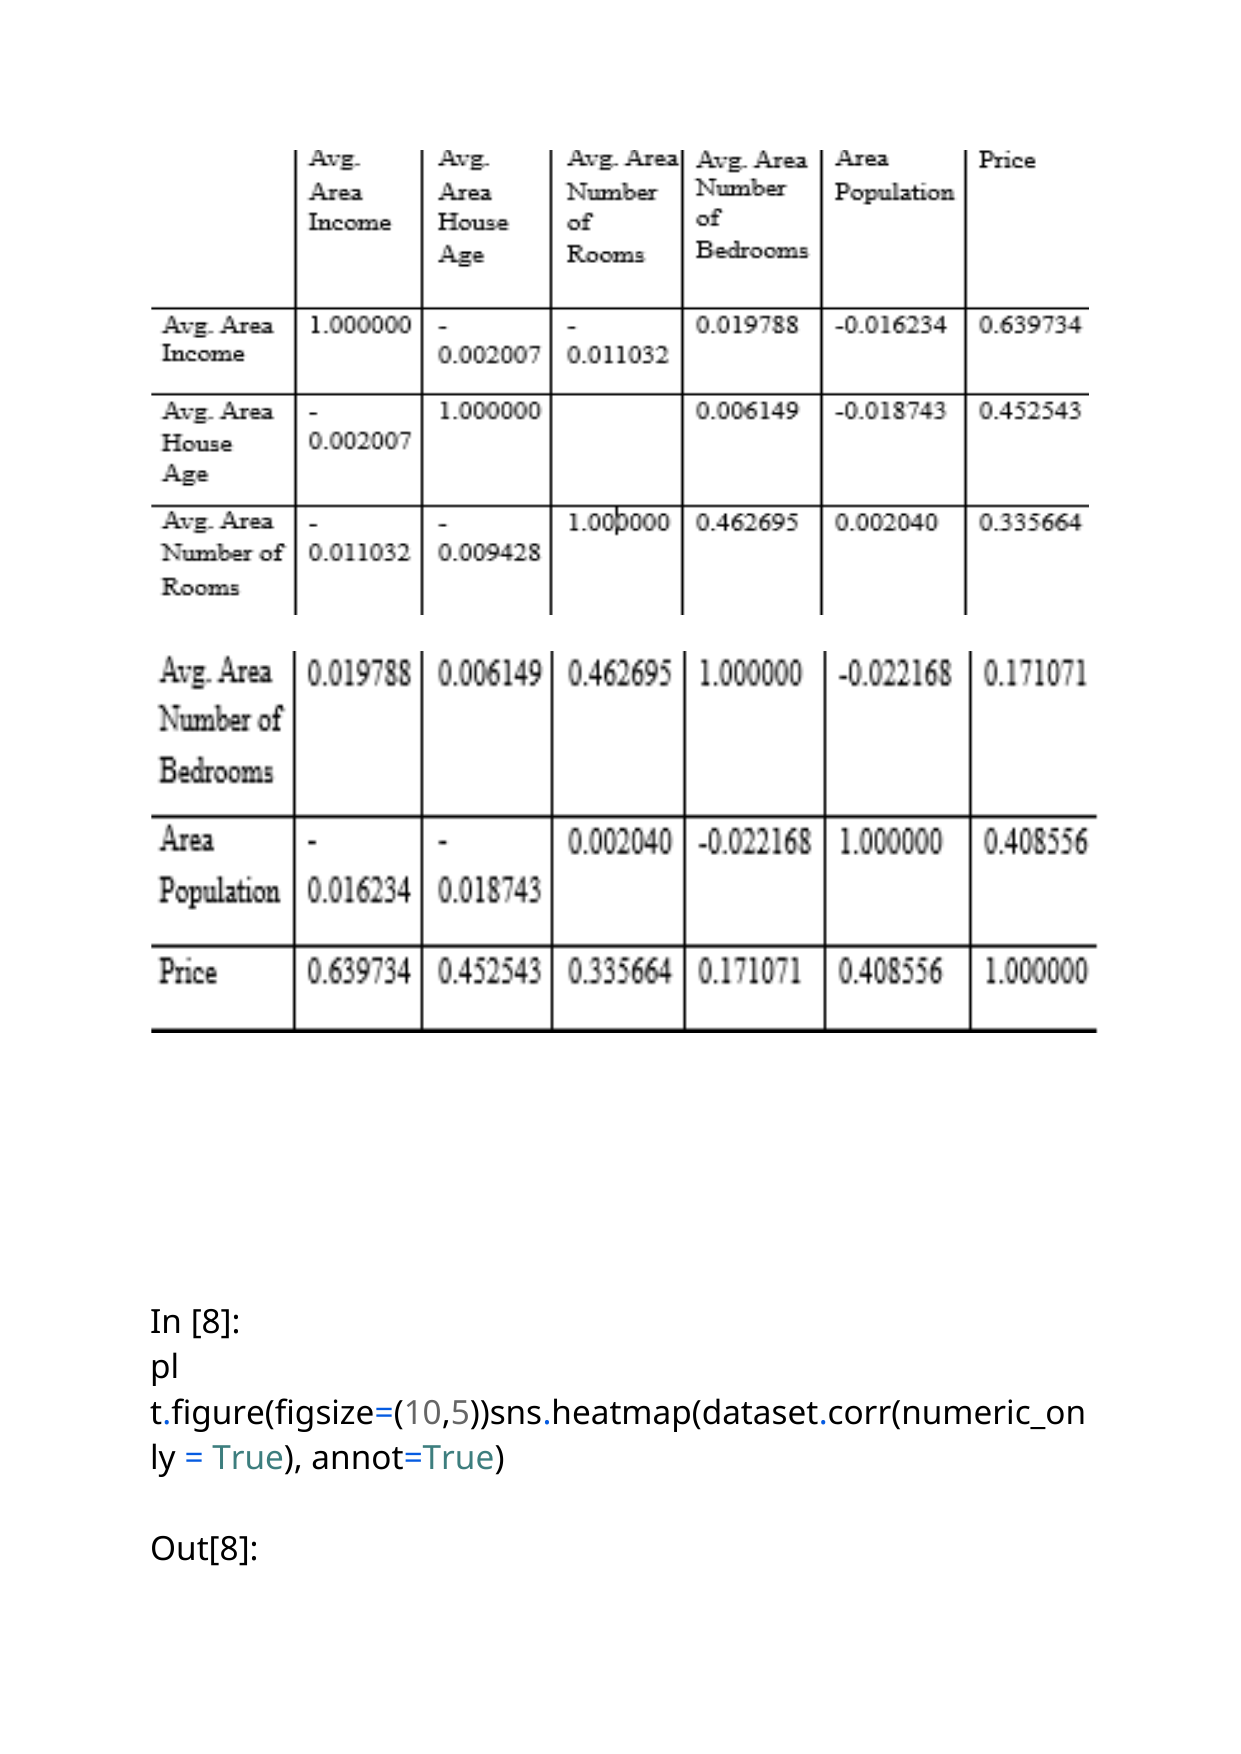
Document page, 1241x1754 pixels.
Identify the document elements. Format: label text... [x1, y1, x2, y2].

picture [151, 651, 1100, 1033]
text plt.figure(figsize=(10,5))sns.heatmap(dataset.corr(numeric_only = True), annot=True) [150, 1343, 1090, 1479]
text Out[8]: [150, 1525, 1090, 1570]
picture [151, 150, 1089, 615]
text In [8]: [150, 1298, 1090, 1343]
